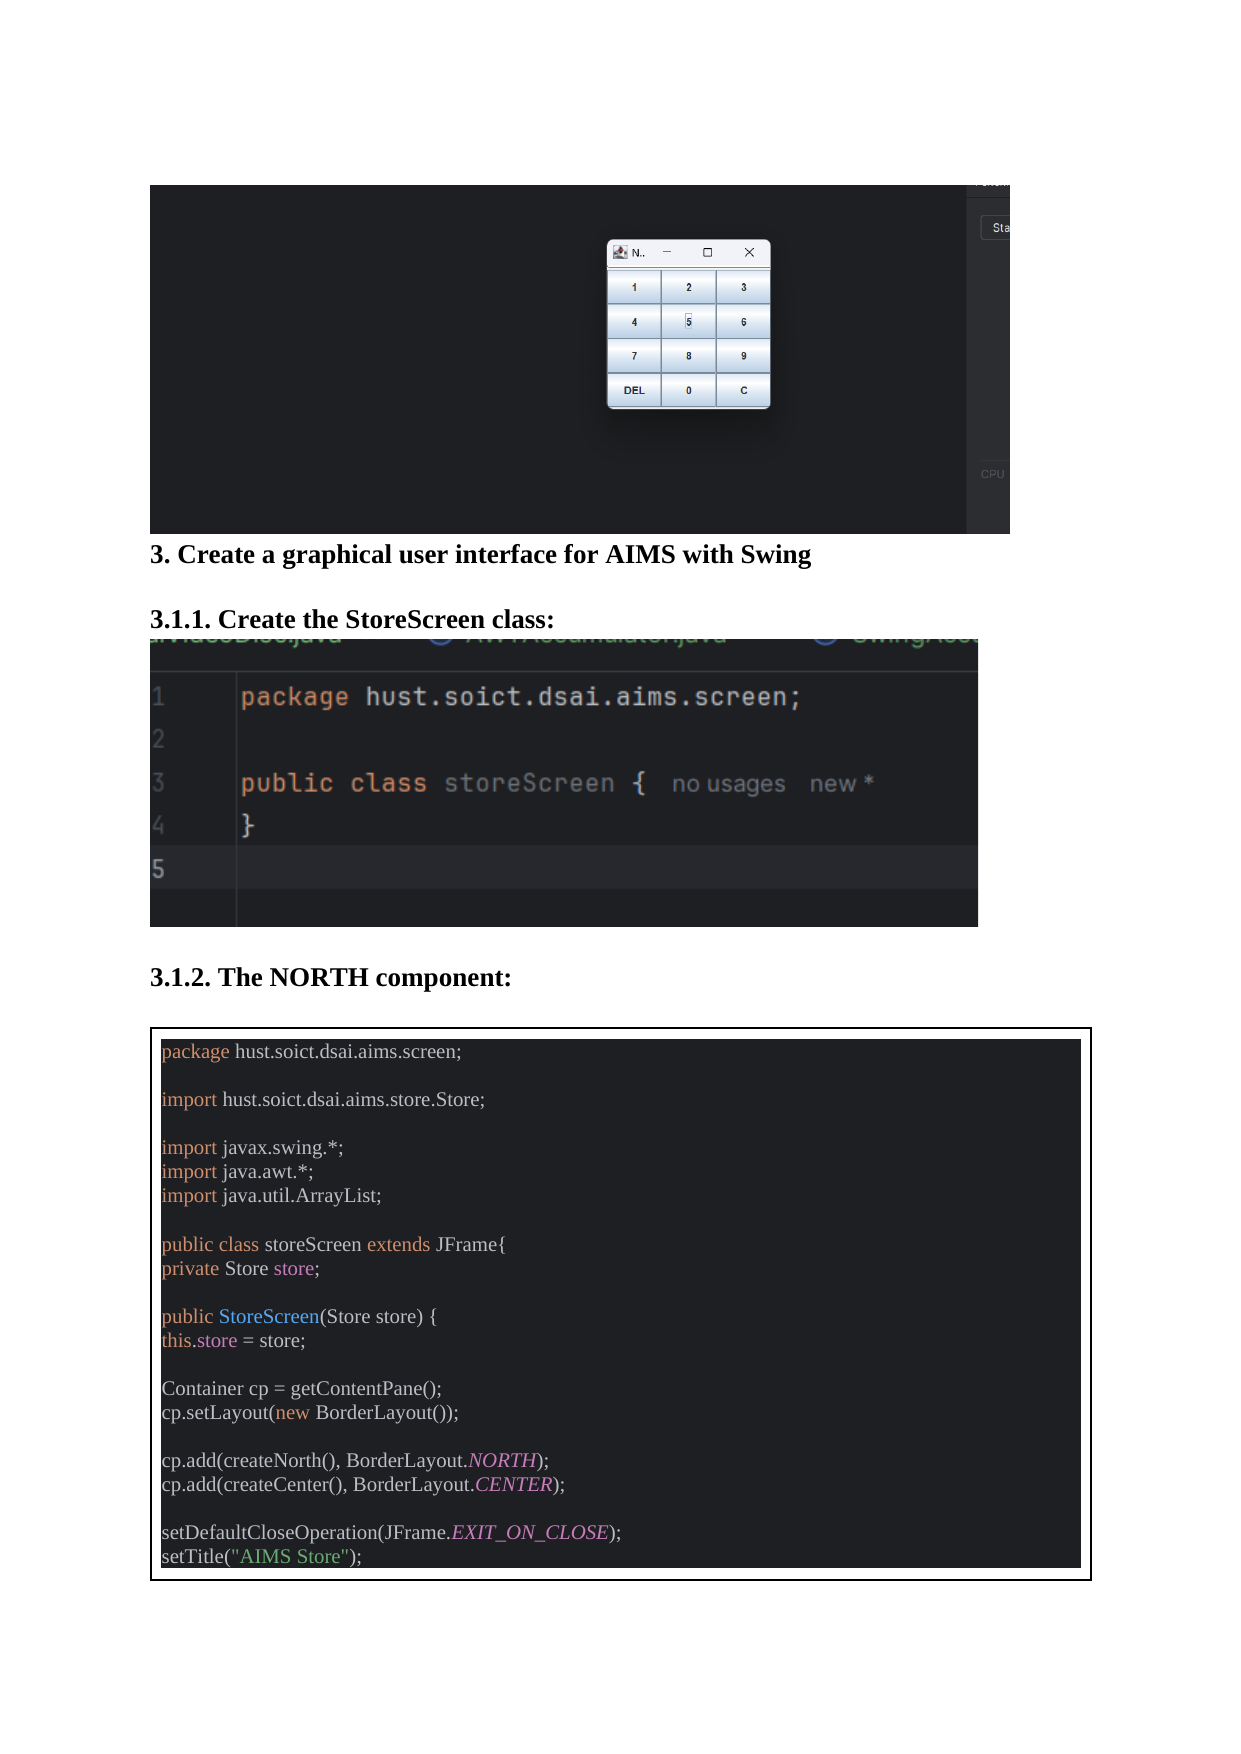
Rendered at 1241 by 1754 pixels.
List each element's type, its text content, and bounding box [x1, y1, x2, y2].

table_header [152, 1029, 1090, 1579]
subtitle 3. Create a graphical user interface for AIMS with Swing [150, 538, 1090, 569]
picture [150, 185, 1010, 534]
picture [150, 639, 979, 927]
subtitle 3.1.2. The NORTH component: [150, 961, 1090, 992]
